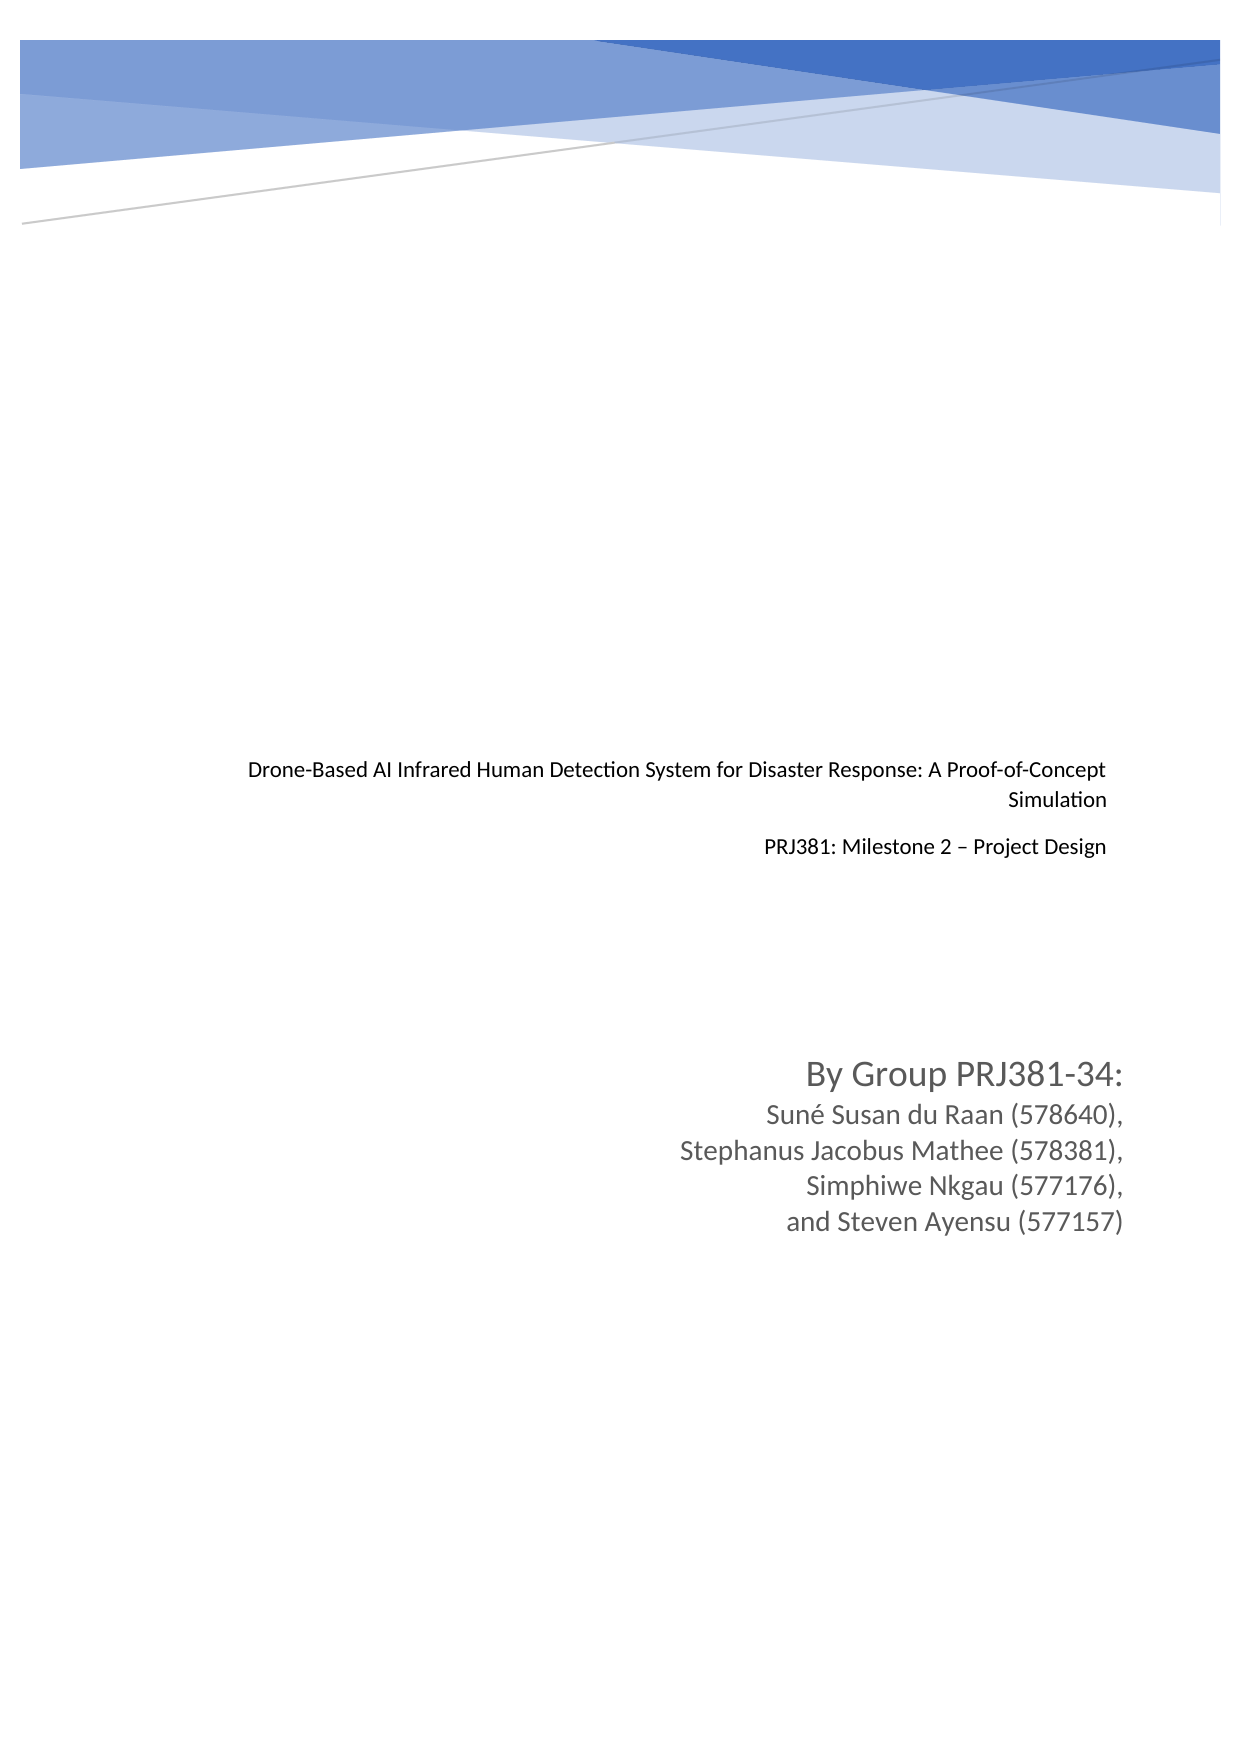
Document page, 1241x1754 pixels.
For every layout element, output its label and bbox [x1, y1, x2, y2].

picture [20, 40, 1221, 240]
